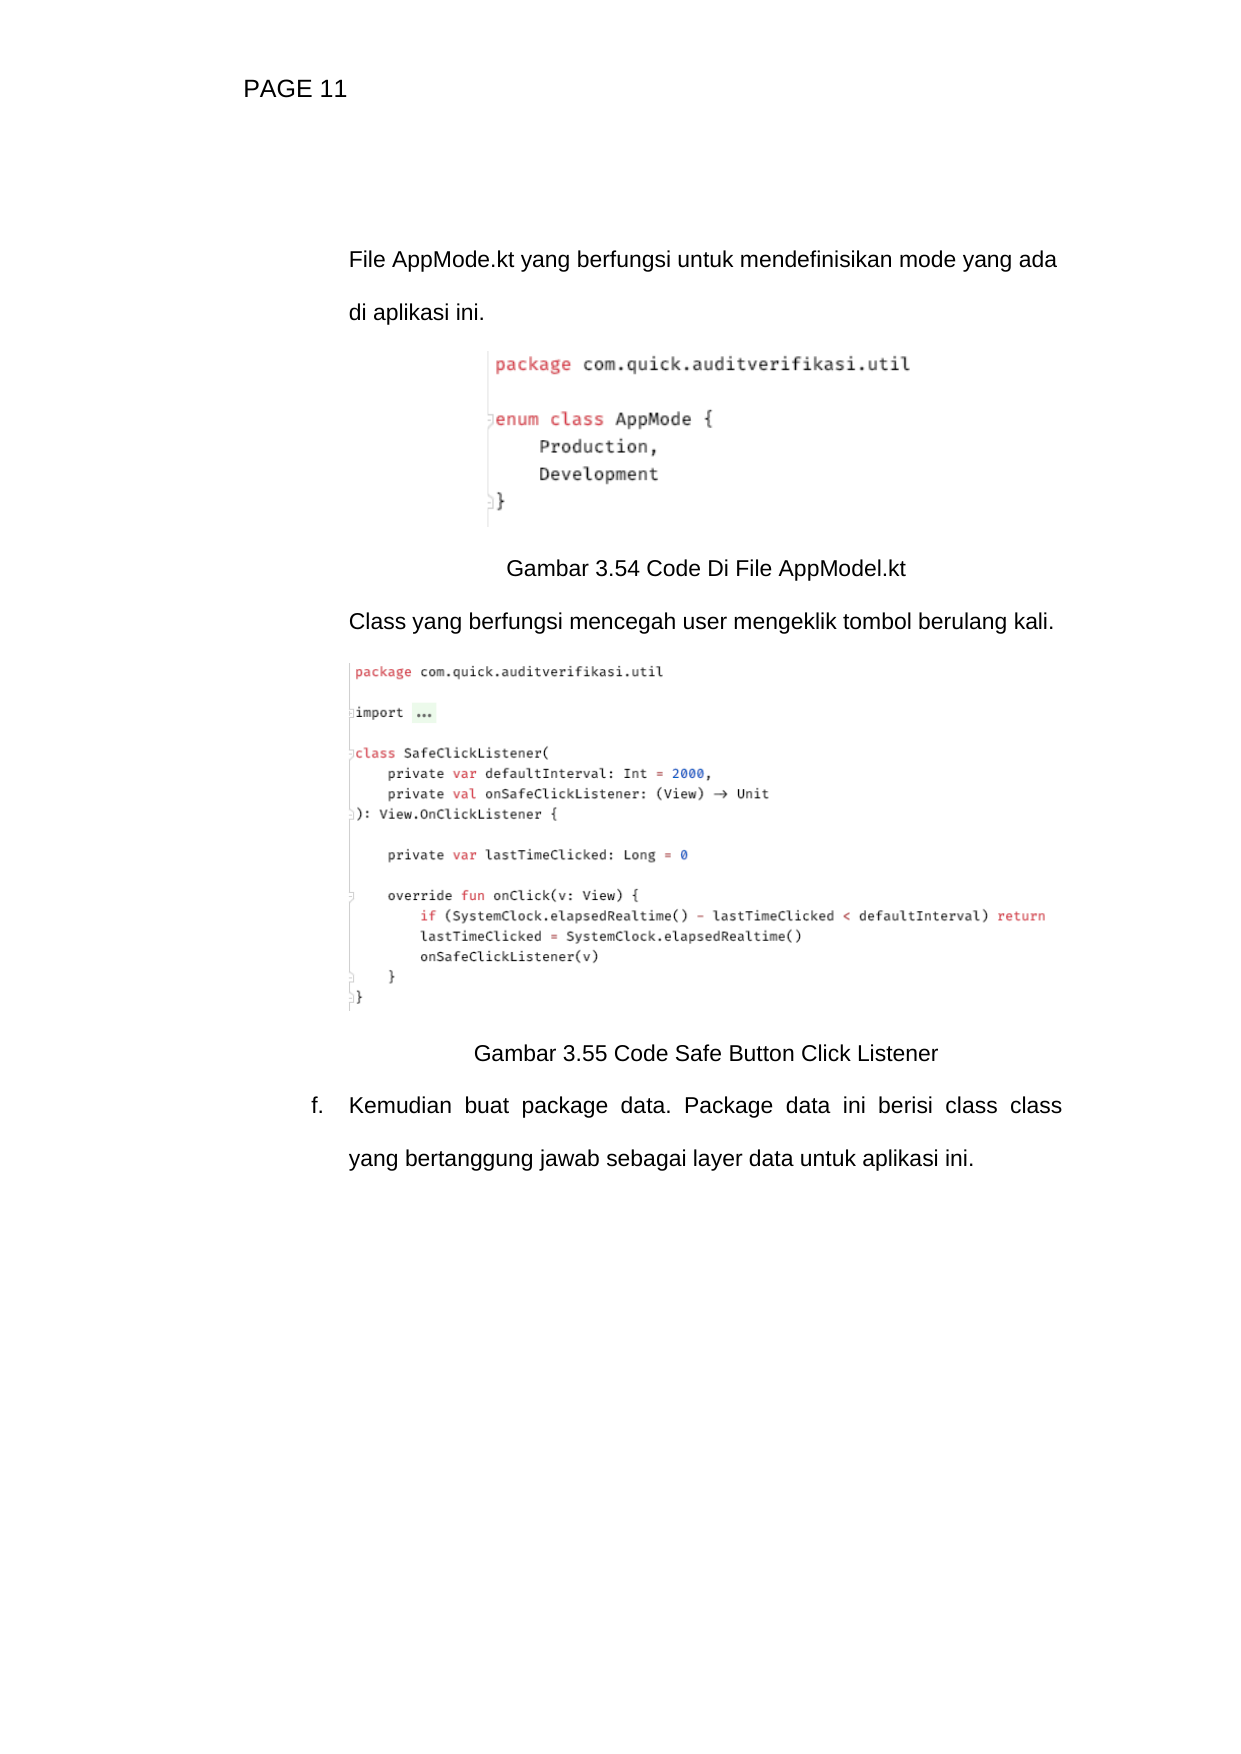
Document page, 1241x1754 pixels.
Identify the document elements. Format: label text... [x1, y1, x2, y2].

title Kemudian buat package data. Package data ini berisi class class yang bertanggung jawab sebagai layer data untuk aplikasi ini. [311, 1092, 1063, 1171]
picture [487, 351, 925, 527]
title File AppMode.kt yang berfungsi untuk mendefinisikan mode yang ada di aplikasi ini. [349, 246, 1063, 325]
picture [348, 663, 1062, 1011]
